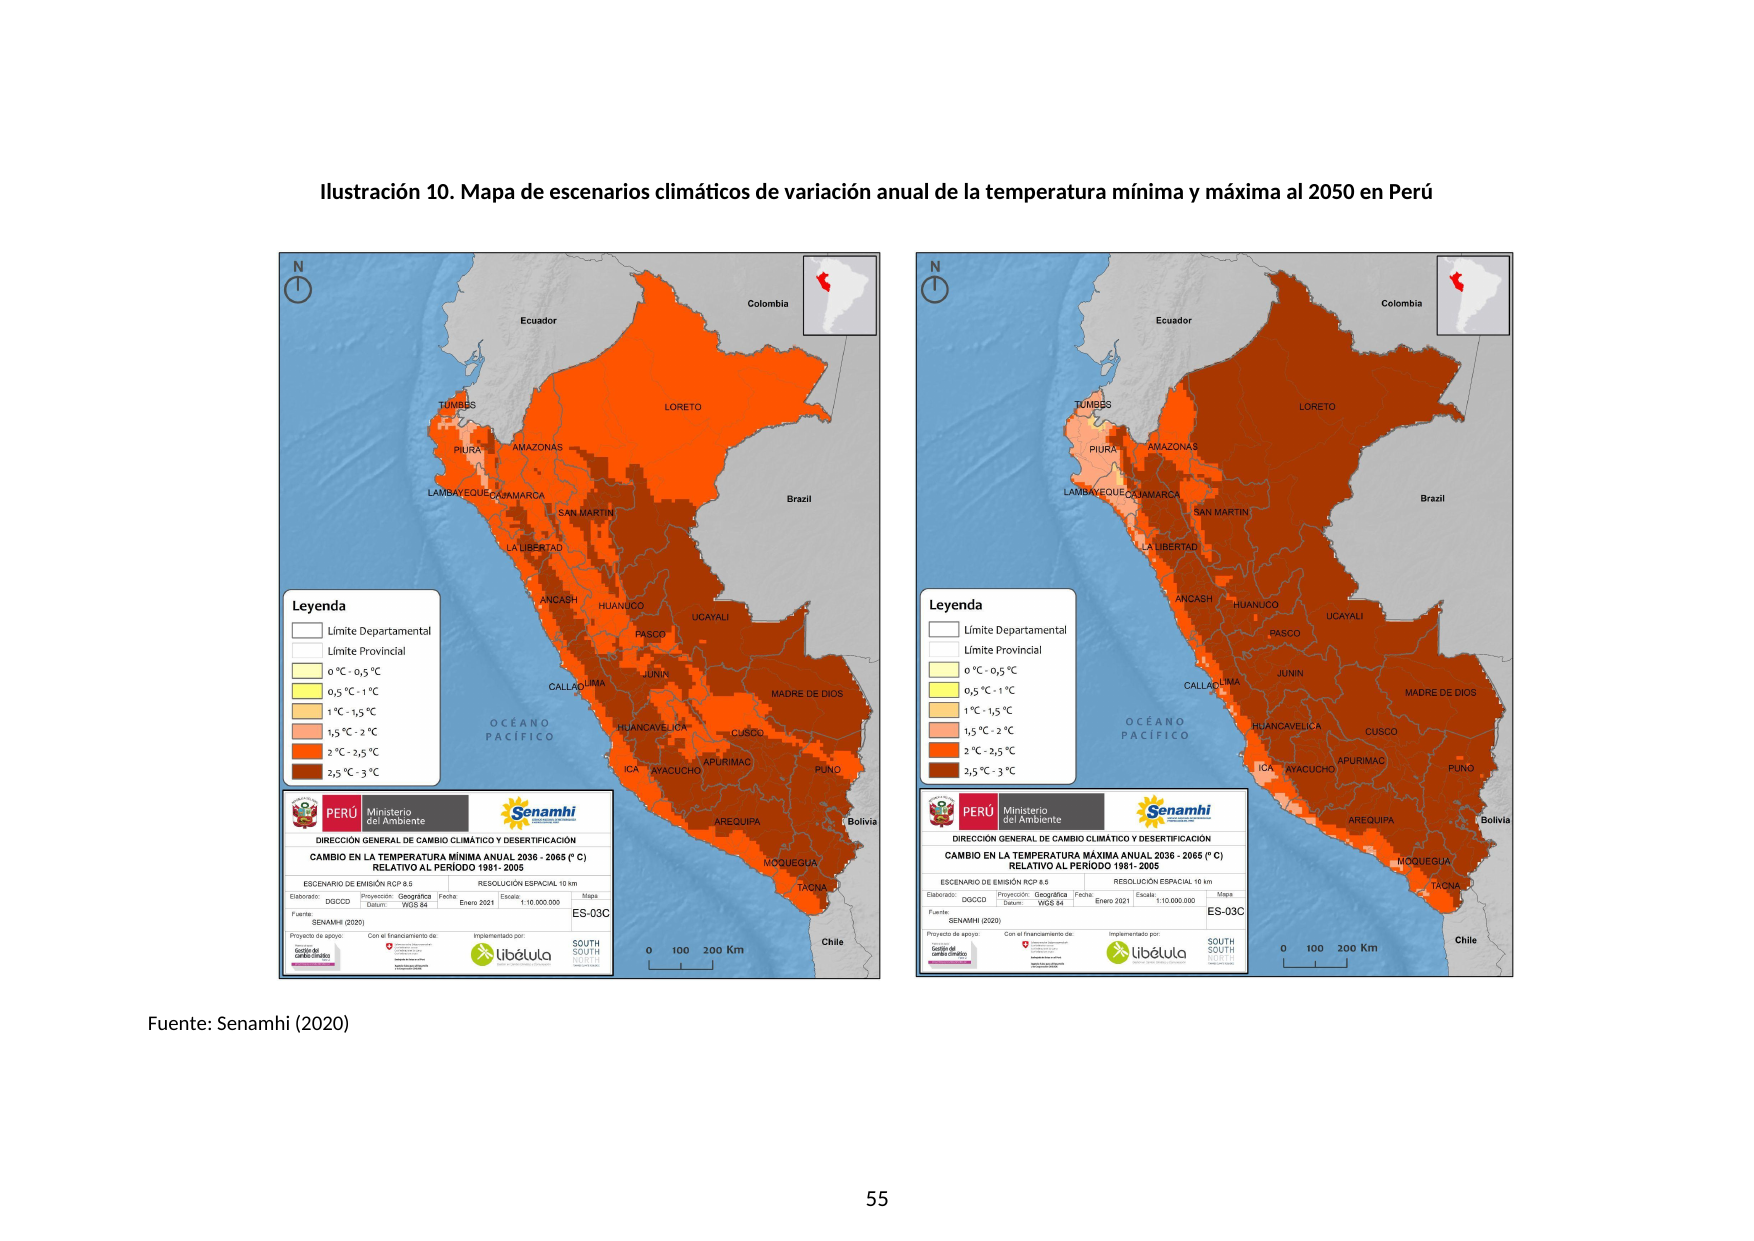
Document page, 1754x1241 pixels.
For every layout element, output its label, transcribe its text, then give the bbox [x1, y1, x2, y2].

text Ilustración 10. Mapa de escenarios climáticos de variación anual de la temperatura mínima y máxima al 2050 en Perú [148, 177, 1606, 205]
table_header [904, 240, 1557, 1010]
picture [913, 250, 1515, 979]
picture [276, 250, 882, 981]
text Fuente: Senamhi (2020) [148, 1010, 1606, 1035]
table_header [266, 240, 903, 1010]
